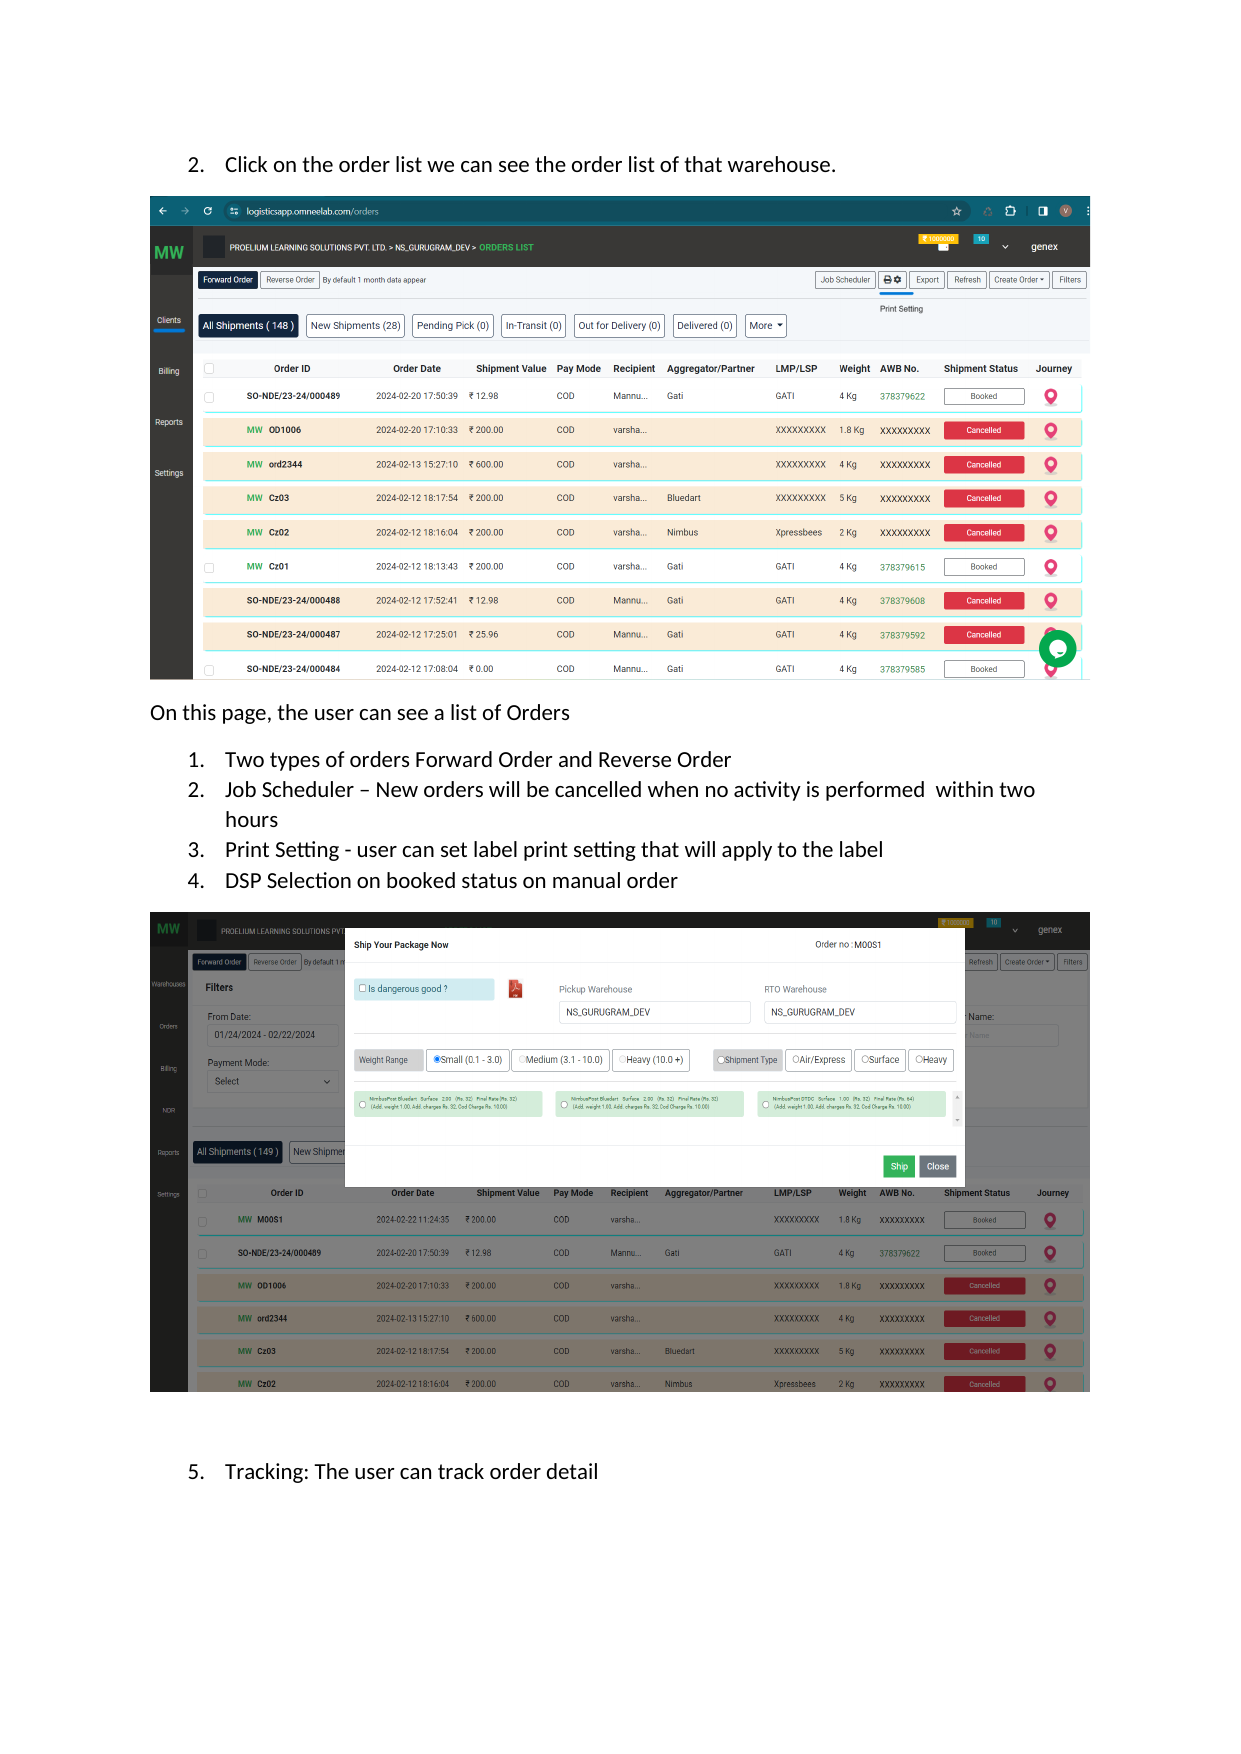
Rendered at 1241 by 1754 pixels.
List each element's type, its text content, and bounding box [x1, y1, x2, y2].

list Job Scheduler – New orders will be cancelled when no activity is performed within two hours [187, 775, 1090, 833]
text On this page, the user can see a list of Orders [150, 698, 1090, 726]
list Tracking: The user can track order detail [187, 1457, 1090, 1485]
list DSP Selection on booked status on manual order [187, 866, 1090, 894]
picture [150, 196, 1091, 680]
list Click on the order list we can see the order list of that warehouse. [187, 150, 1090, 178]
picture [150, 912, 1090, 1392]
list Print Setting - user can set label print setting that will apply to the label [187, 836, 1090, 863]
list Two types of orders Forward Order and Reverse Order [187, 745, 1090, 773]
